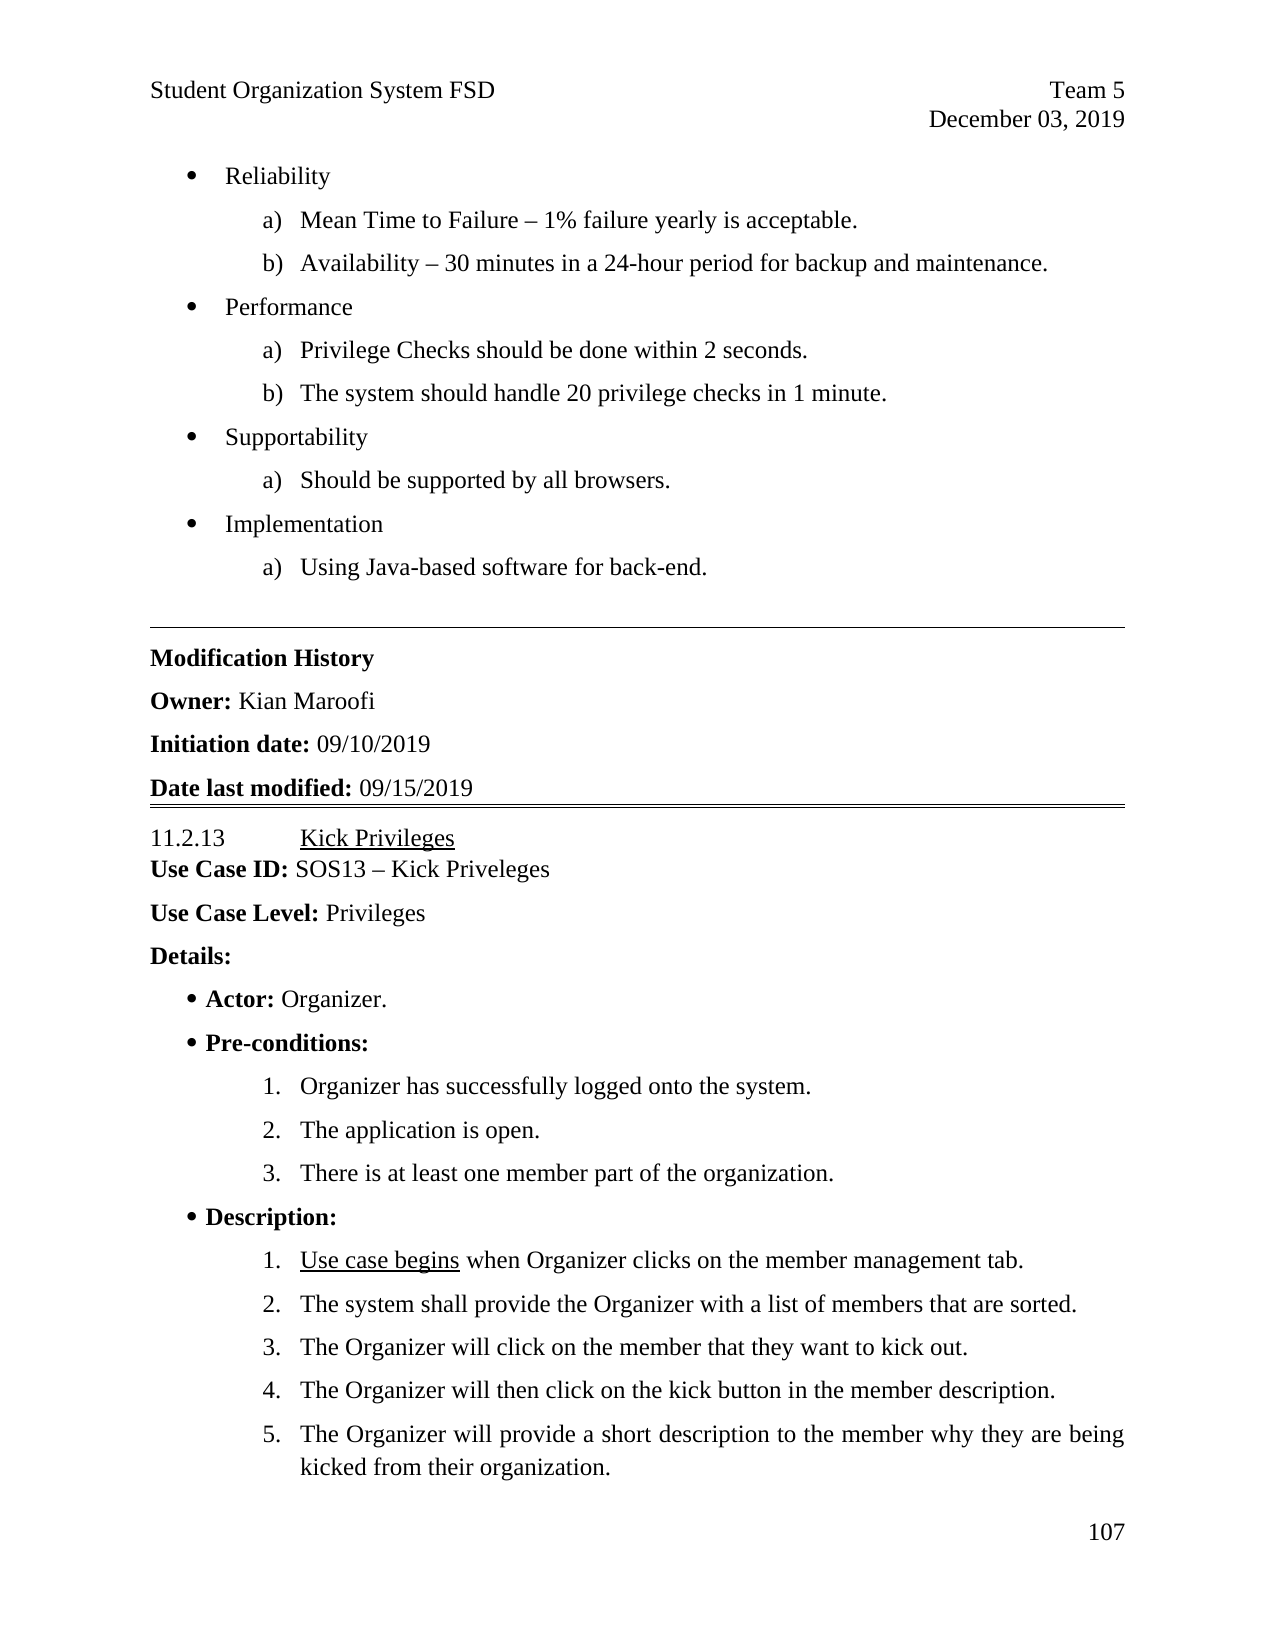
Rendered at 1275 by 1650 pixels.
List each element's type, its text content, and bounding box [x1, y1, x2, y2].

list The Organizer will provide a short description to the member why they are being kicked from their organization. [262, 1419, 1125, 1481]
text Date last modified: 09/15/2019 [150, 773, 1125, 804]
text Initiation date: 09/10/2019 [150, 729, 1125, 758]
list Actor: Organizer. [187, 984, 1125, 1013]
list There is at least one member part of the organization. [262, 1158, 1125, 1187]
list Organizer has successfully logged onto the system. [262, 1071, 1125, 1100]
list Mean Time to Failure – 1% failure yearly is acceptable. [262, 205, 1125, 233]
list Implementation [187, 509, 1125, 537]
text Details: [150, 941, 1125, 970]
list Performance [187, 292, 1125, 320]
list Availability – 30 minutes in a 24-hour period for backup and maintenance. [262, 248, 1125, 277]
list Supportability [187, 422, 1125, 451]
list Reliability [187, 161, 1125, 190]
list The Organizer will then click on the kick button in the member description. [262, 1376, 1125, 1404]
text Modification History [150, 643, 1125, 671]
text Use Case ID: SOS13 – Kick Priveleges [150, 854, 1125, 883]
list Should be supported by all browsers. [262, 465, 1125, 494]
list The system should handle 20 privilege checks in 1 minute. [262, 378, 1125, 407]
list The Organizer will click on the member that they want to kick out. [262, 1332, 1125, 1361]
list Use case begins when Organizer clicks on the member management tab. [262, 1245, 1125, 1274]
list Pre-conditions: [187, 1028, 1125, 1057]
list The system shall provide the Organizer with a list of members that are sorted. [262, 1289, 1125, 1317]
text Owner: Kian Maroofi [150, 686, 1125, 715]
list The application is open. [262, 1115, 1125, 1144]
list Privilege Checks should be done within 2 seconds. [262, 335, 1125, 364]
list Using Java-based software for back-end. [262, 552, 1125, 581]
text Use Case Level: Privileges [150, 898, 1125, 926]
list Description: [187, 1202, 1125, 1231]
subtitle Kick Privileges [150, 823, 1125, 852]
